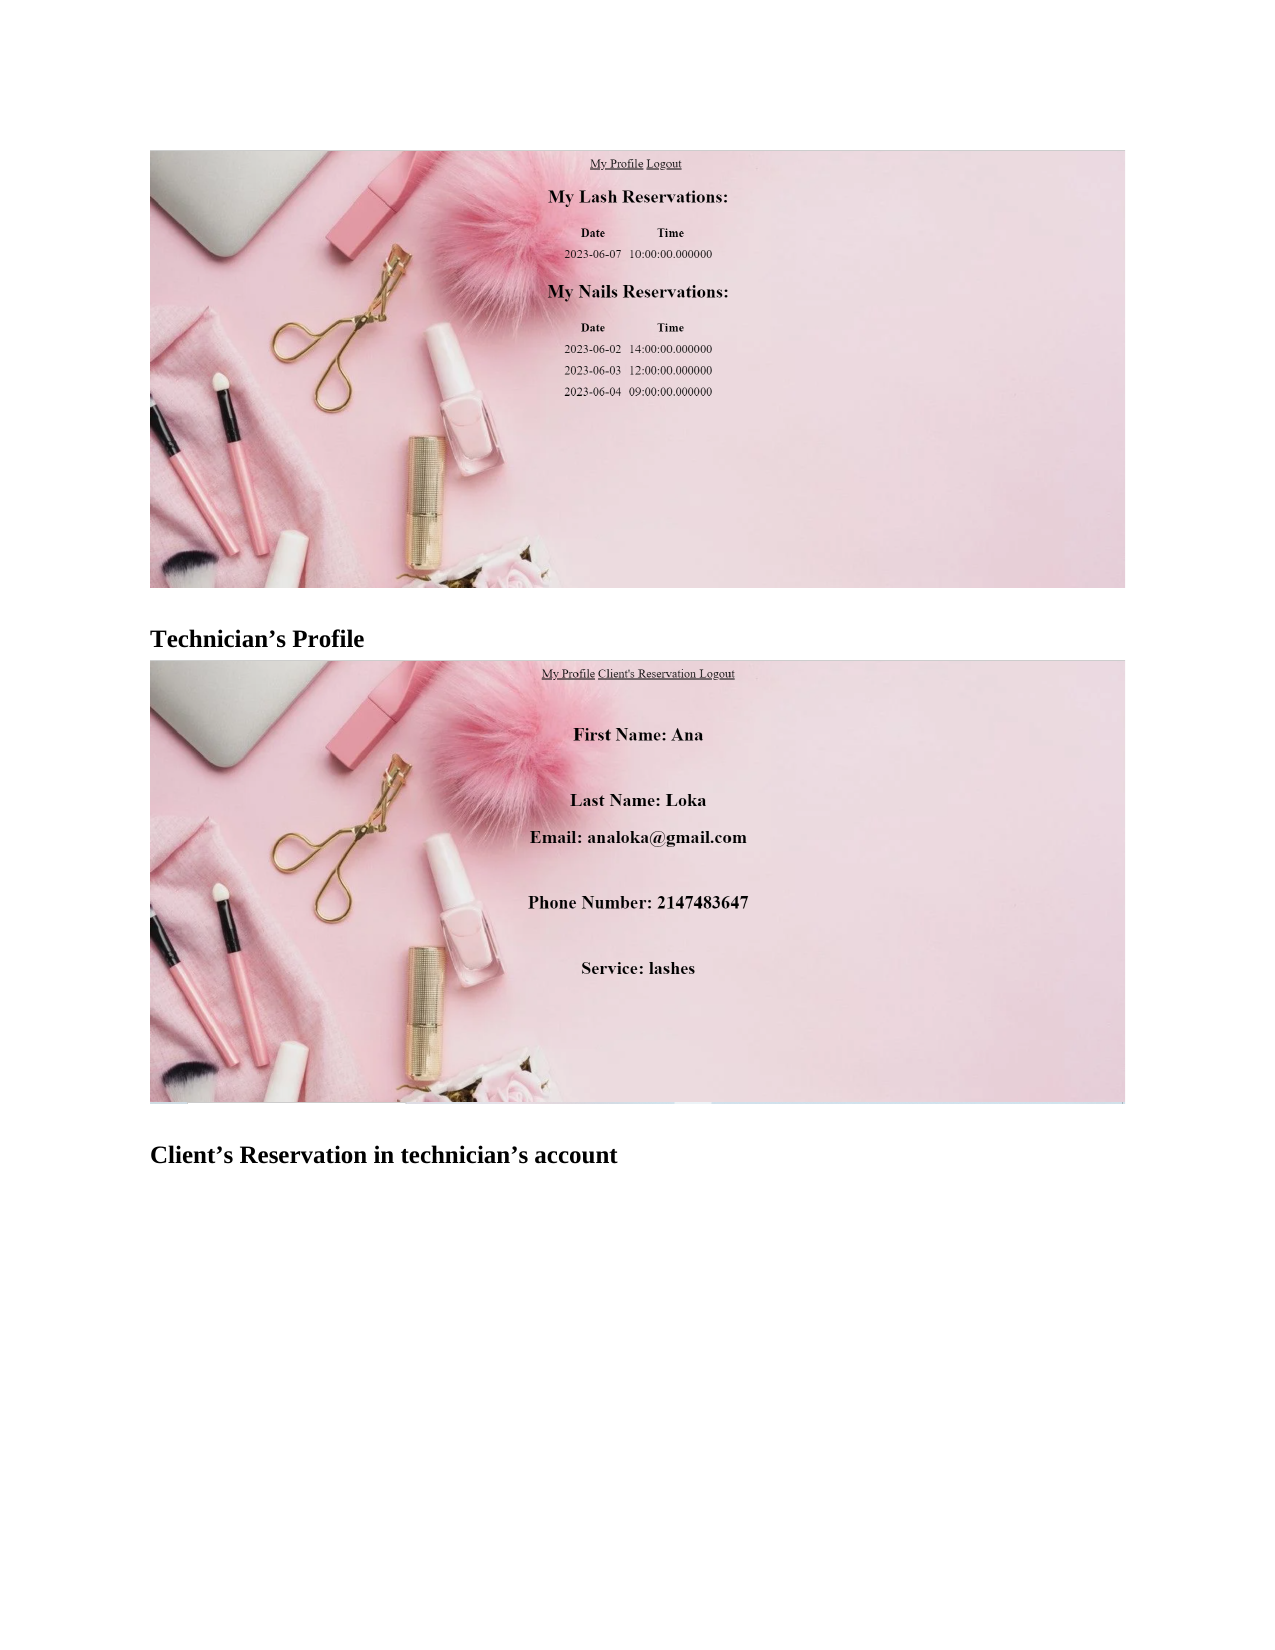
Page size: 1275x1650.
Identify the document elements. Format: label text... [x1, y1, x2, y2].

text Client’s Reservation in technician’s account [150, 1140, 1125, 1169]
text Technician’s Profile [150, 624, 1125, 653]
picture [150, 657, 1125, 1104]
picture [150, 150, 1125, 588]
